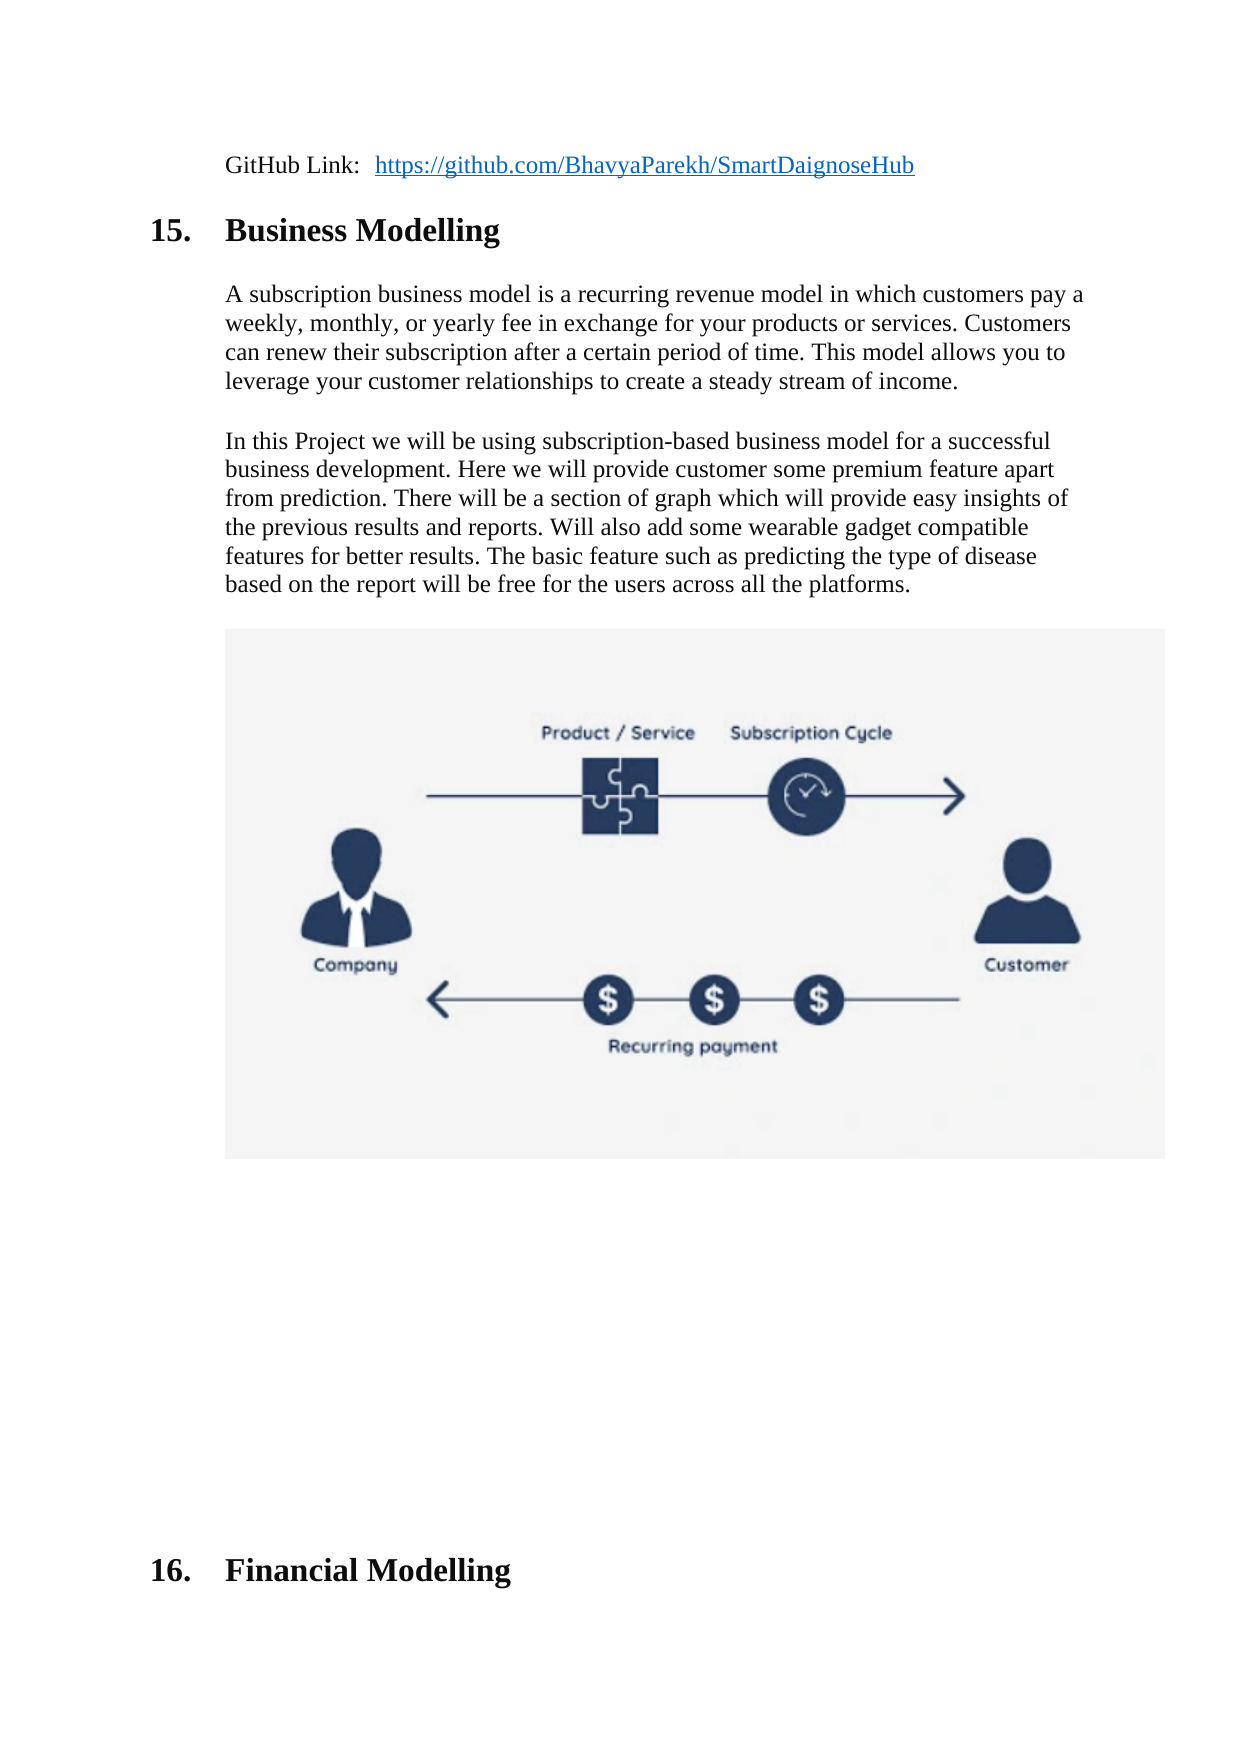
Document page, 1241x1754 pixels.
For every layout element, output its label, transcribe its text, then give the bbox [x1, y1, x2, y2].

text In this Project we will be using subscription-based business model for a successful business development. Here we will provide customer some premium feature apart from prediction. There will be a section of graph which will provide easy insights of the previous results and reports. Will also add some wearable gadget compatible features for better results. The basic feature such as predicting the type of disease based on the report will be free for the users across all the platforms. [225, 426, 1090, 598]
picture [225, 629, 1166, 1159]
text A subscription business model is a recurring revenue model in which customers pay a weekly, monthly, or yearly fee in exchange for your products or services. Customers can renew their subscription after a certain period of time. This model allows you to leverage your customer relationships to create a steady stream of income. [225, 279, 1090, 394]
text GitHub Link: https://github.com/BhavyaParekh/SmartDaignoseHub [187, 150, 1090, 179]
list Financial Modelling [149, 1550, 1090, 1589]
list Business Modelling [149, 210, 1090, 248]
